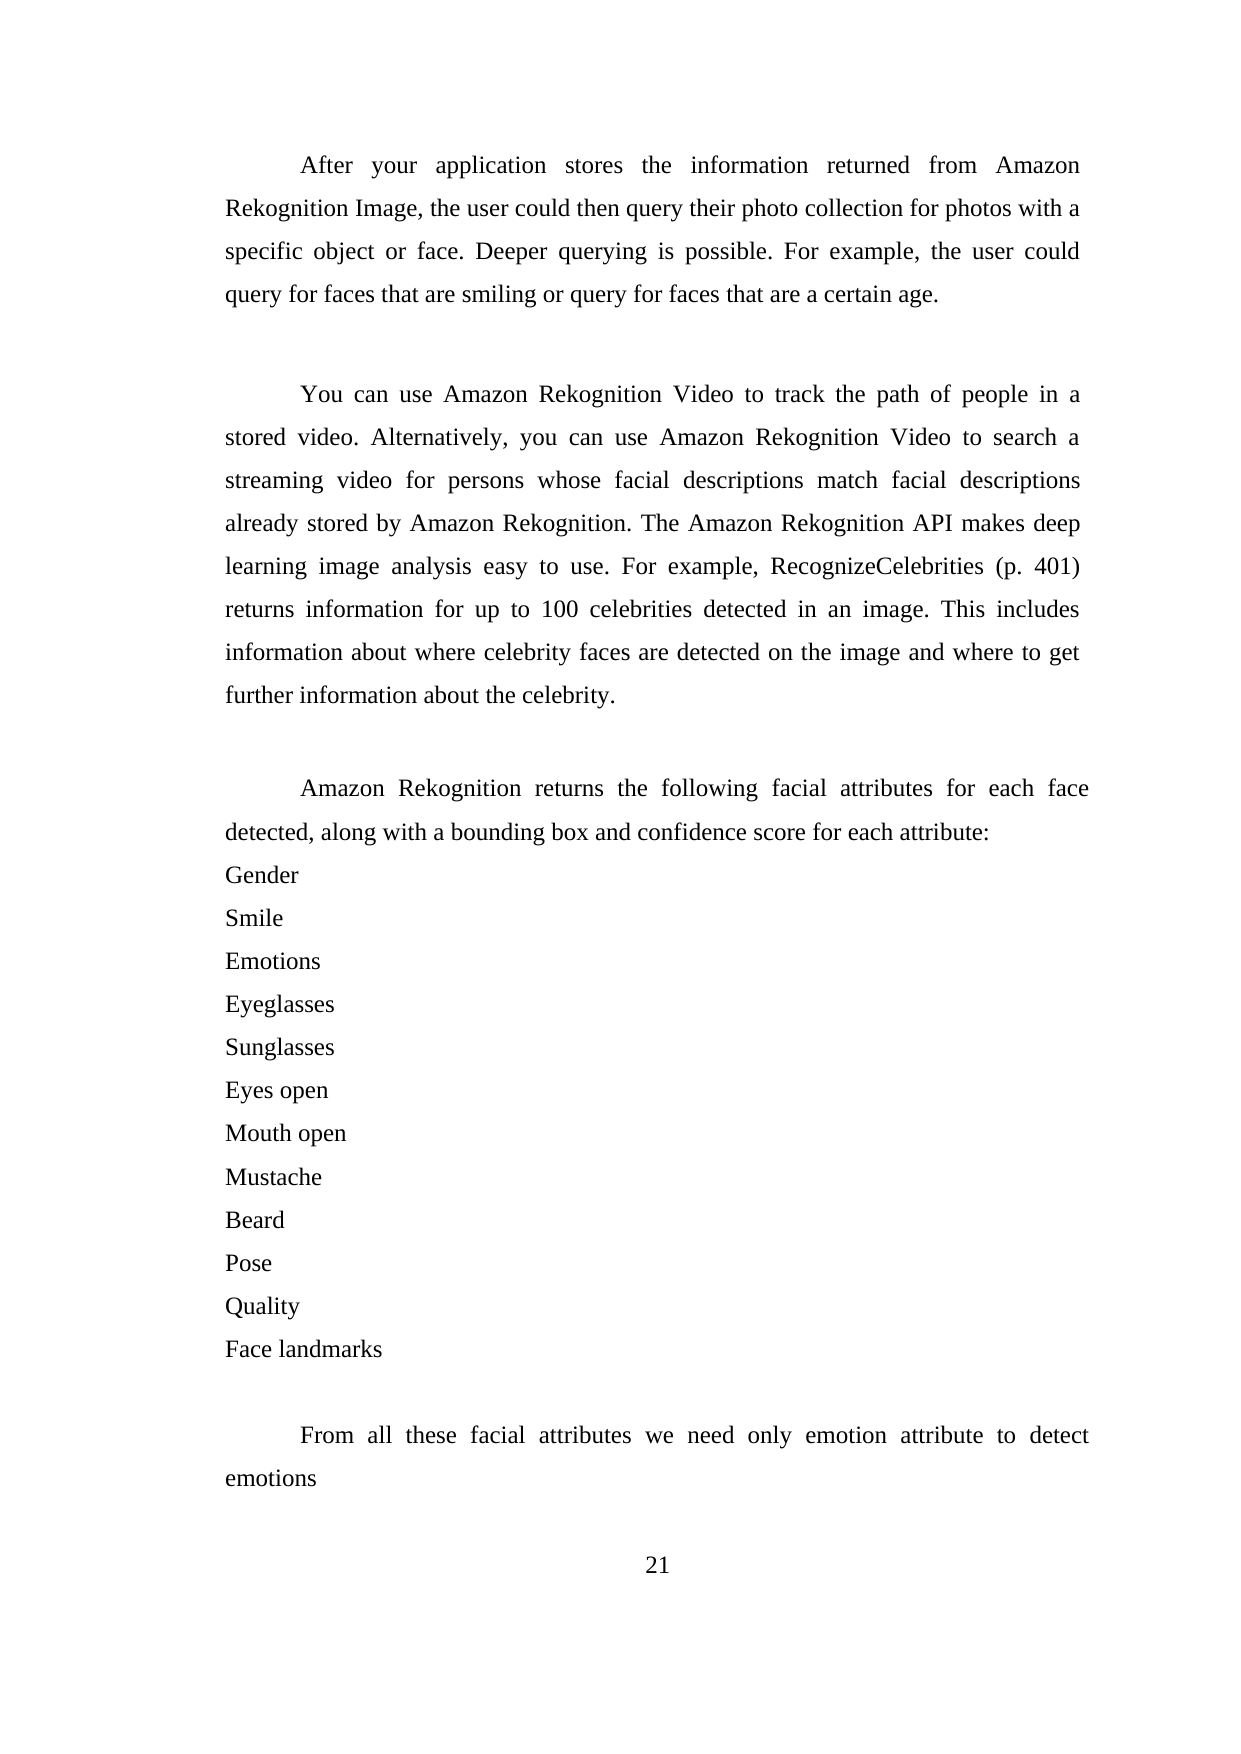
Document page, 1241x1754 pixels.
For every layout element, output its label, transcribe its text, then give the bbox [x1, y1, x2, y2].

text Sunglasses [225, 1032, 1090, 1061]
text Eyes open [225, 1075, 1090, 1104]
text Emotions [225, 946, 1090, 975]
text Eyeglasses [225, 989, 1090, 1018]
text After your application stores the information returned from Amazon Rekognition Image, the user could then query their photo collection for photos with a specific object or face. Deeper querying is possible. For example, the user could query for faces that are smiling or query for faces that are a certain age. [225, 150, 1081, 308]
text Face landmarks [225, 1334, 1090, 1363]
text 21 [225, 1550, 1090, 1578]
text Mustache [225, 1162, 1090, 1190]
text Mouth open [225, 1118, 1090, 1147]
text Pose [225, 1248, 1090, 1277]
text Gender [225, 860, 1090, 888]
text You can use Amazon Rekognition Video to track the path of people in a stored video. Alternatively, you can use Amazon Rekognition Video to search a streaming video for persons whose facial descriptions match facial descriptions already stored by Amazon Rekognition. The Amazon Rekognition API makes deep learning image analysis easy to use. For example, RecognizeCelebrities (p. 401) returns information for up to 100 celebrities detected in an image. This includes information about where celebrity faces are detected on the image and where to get further information about the celebrity. [225, 379, 1081, 709]
text Smile [225, 903, 1090, 932]
text From all these facial attributes we need only emotion attribute to detect emotions [225, 1420, 1090, 1492]
text Amazon Rekognition returns the following facial attributes for each face detected, along with a bounding box and confidence score for each attribute: [225, 773, 1090, 845]
text Quality [225, 1291, 1090, 1320]
text Beard [225, 1205, 1090, 1233]
